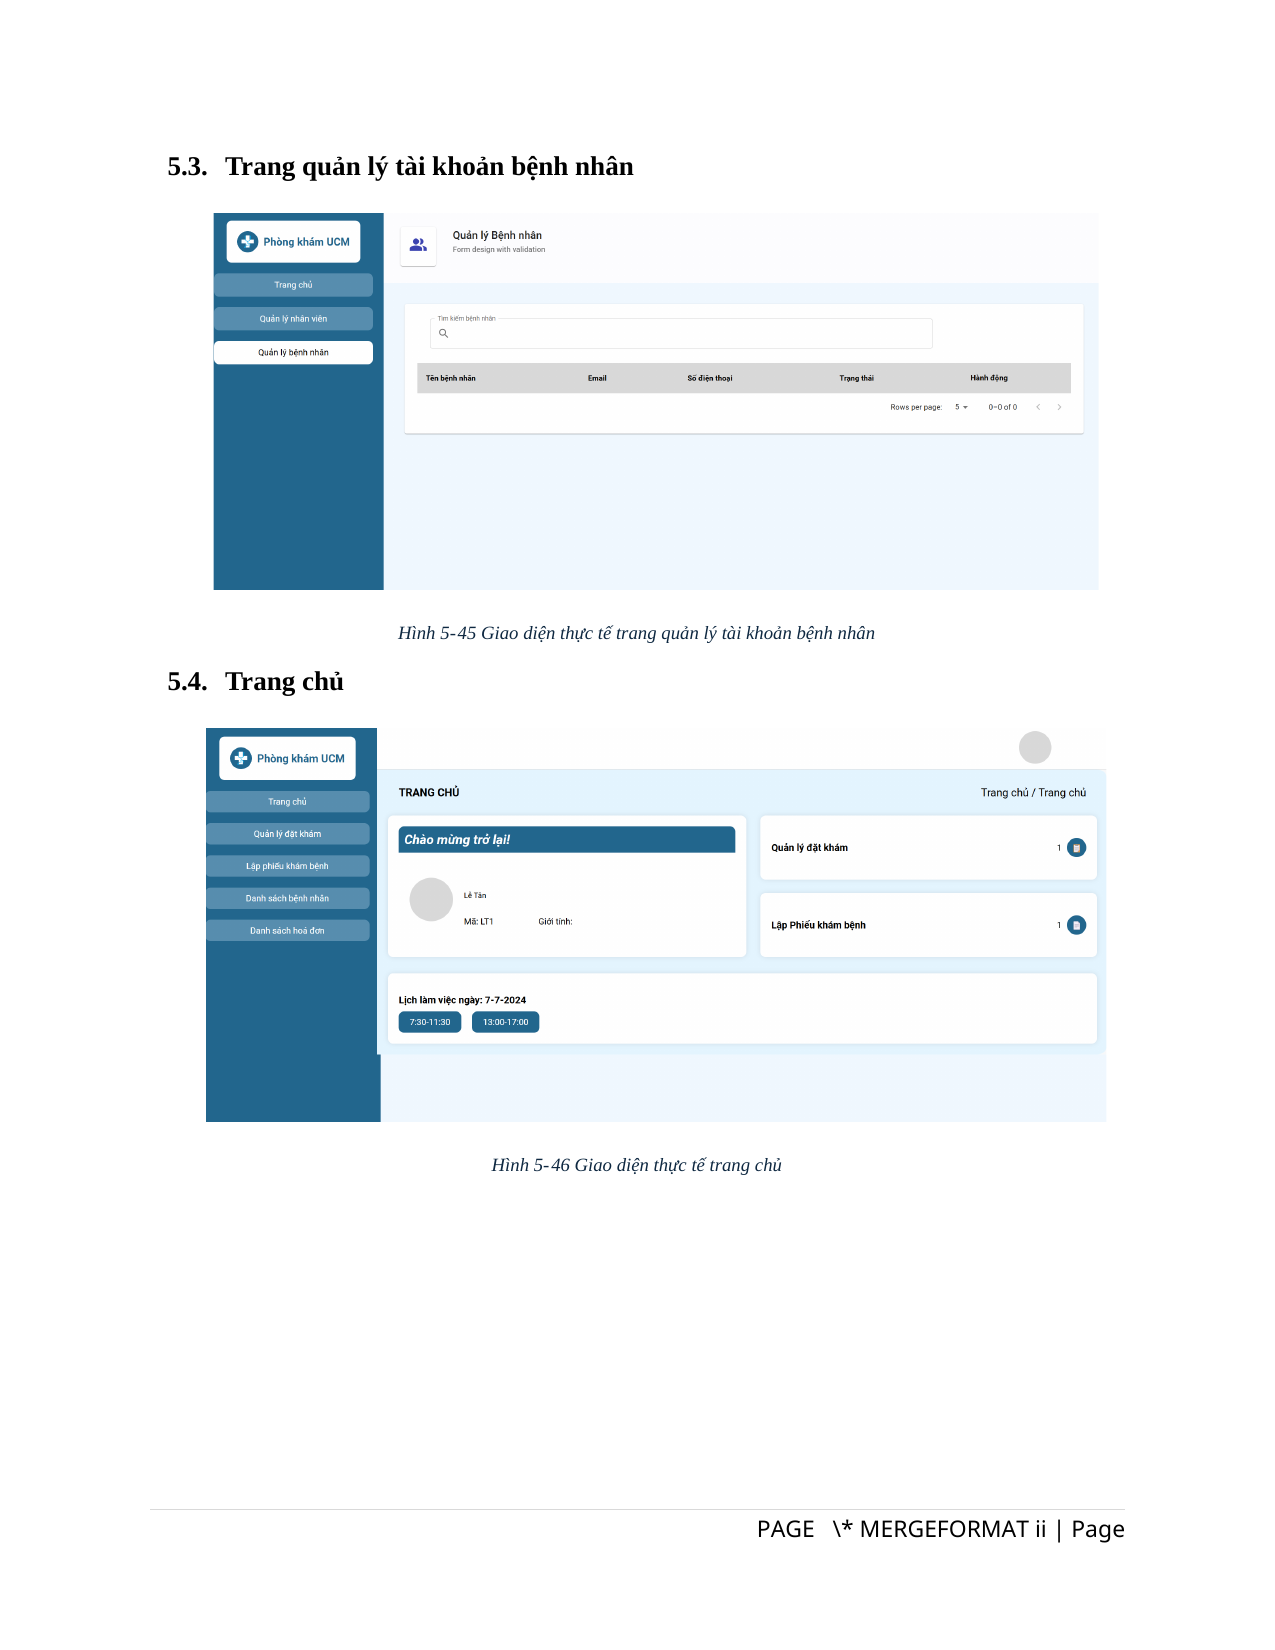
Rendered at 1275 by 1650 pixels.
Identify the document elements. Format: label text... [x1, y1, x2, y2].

list Trang chủ [187, 665, 1125, 696]
list Trang quản lý tài khoản bệnh nhân [187, 150, 1125, 181]
picture [206, 728, 1107, 1122]
picture [213, 213, 1099, 590]
